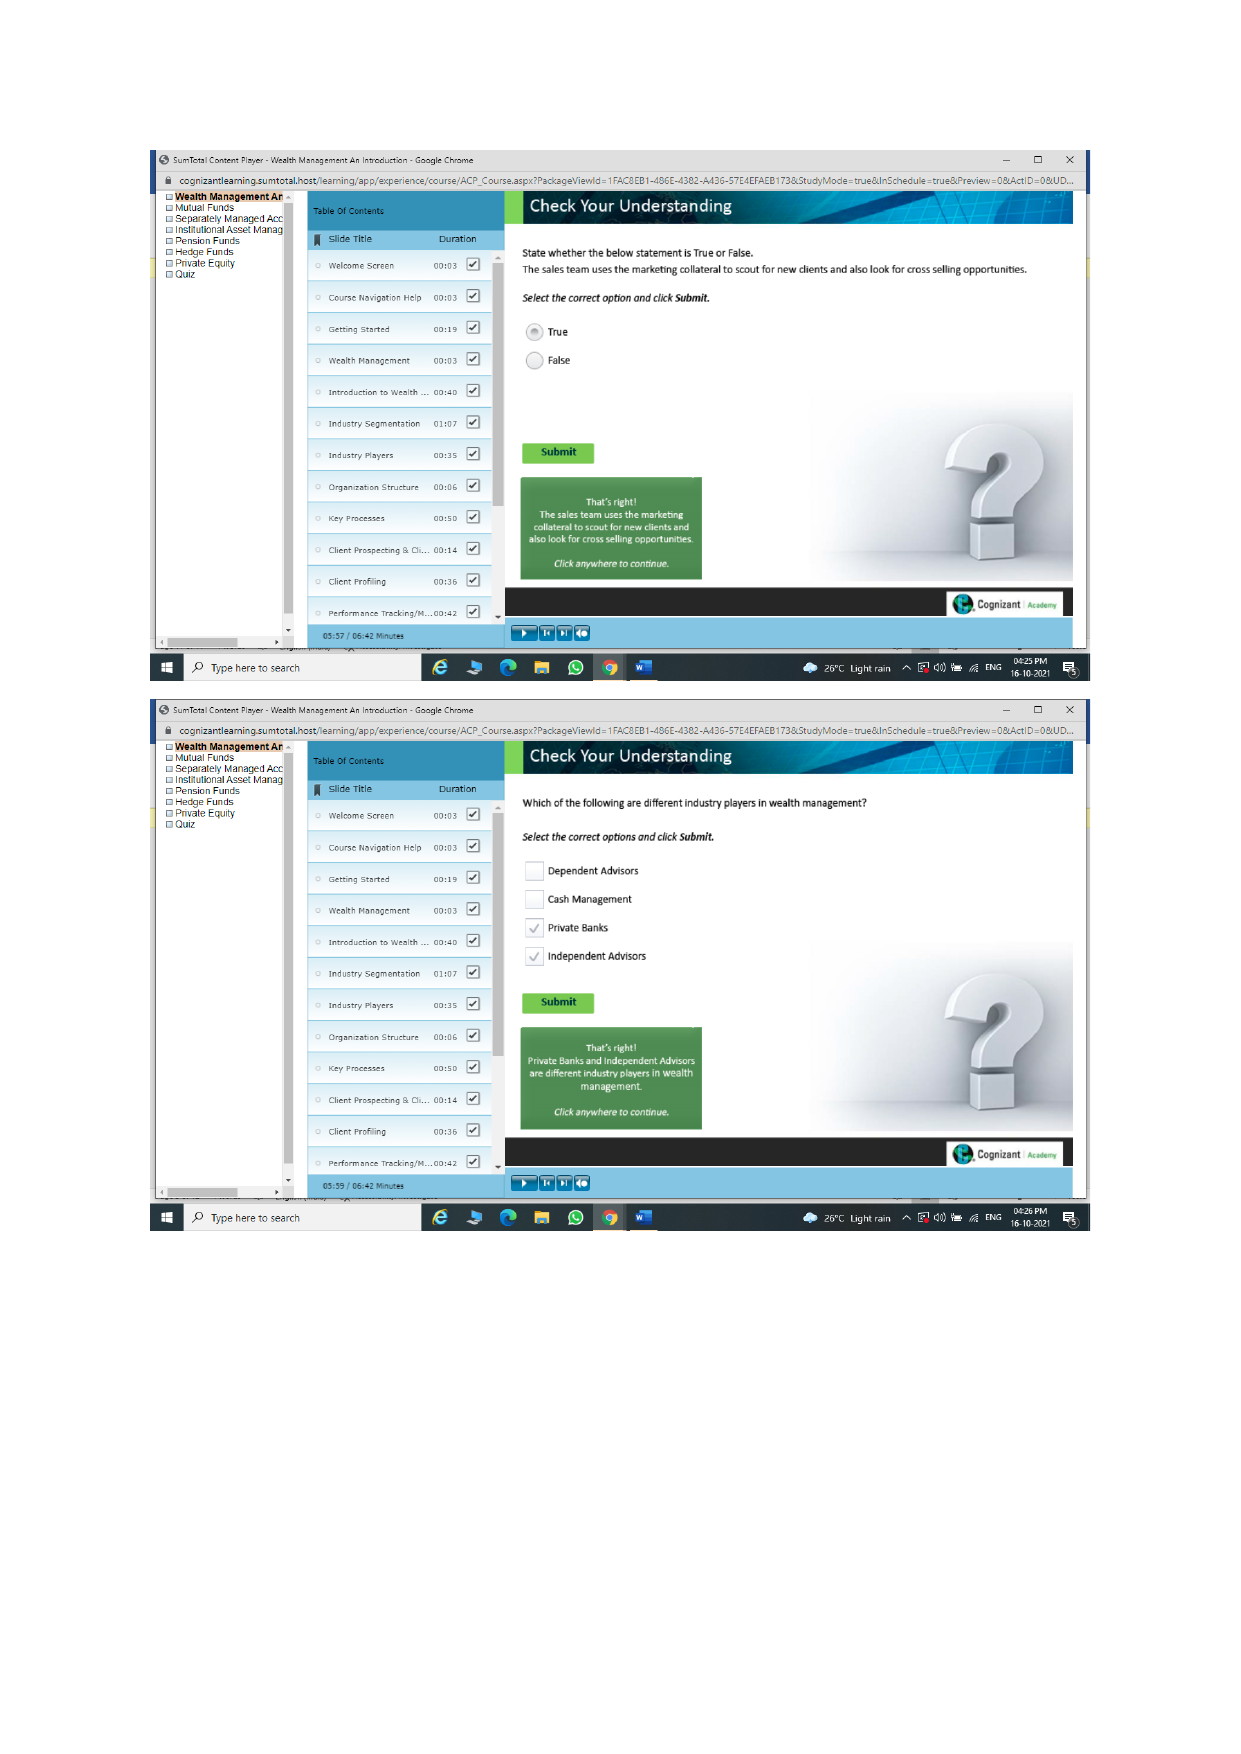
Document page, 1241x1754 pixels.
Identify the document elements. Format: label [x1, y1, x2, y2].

picture [150, 699, 1091, 1231]
picture [150, 150, 1091, 681]
